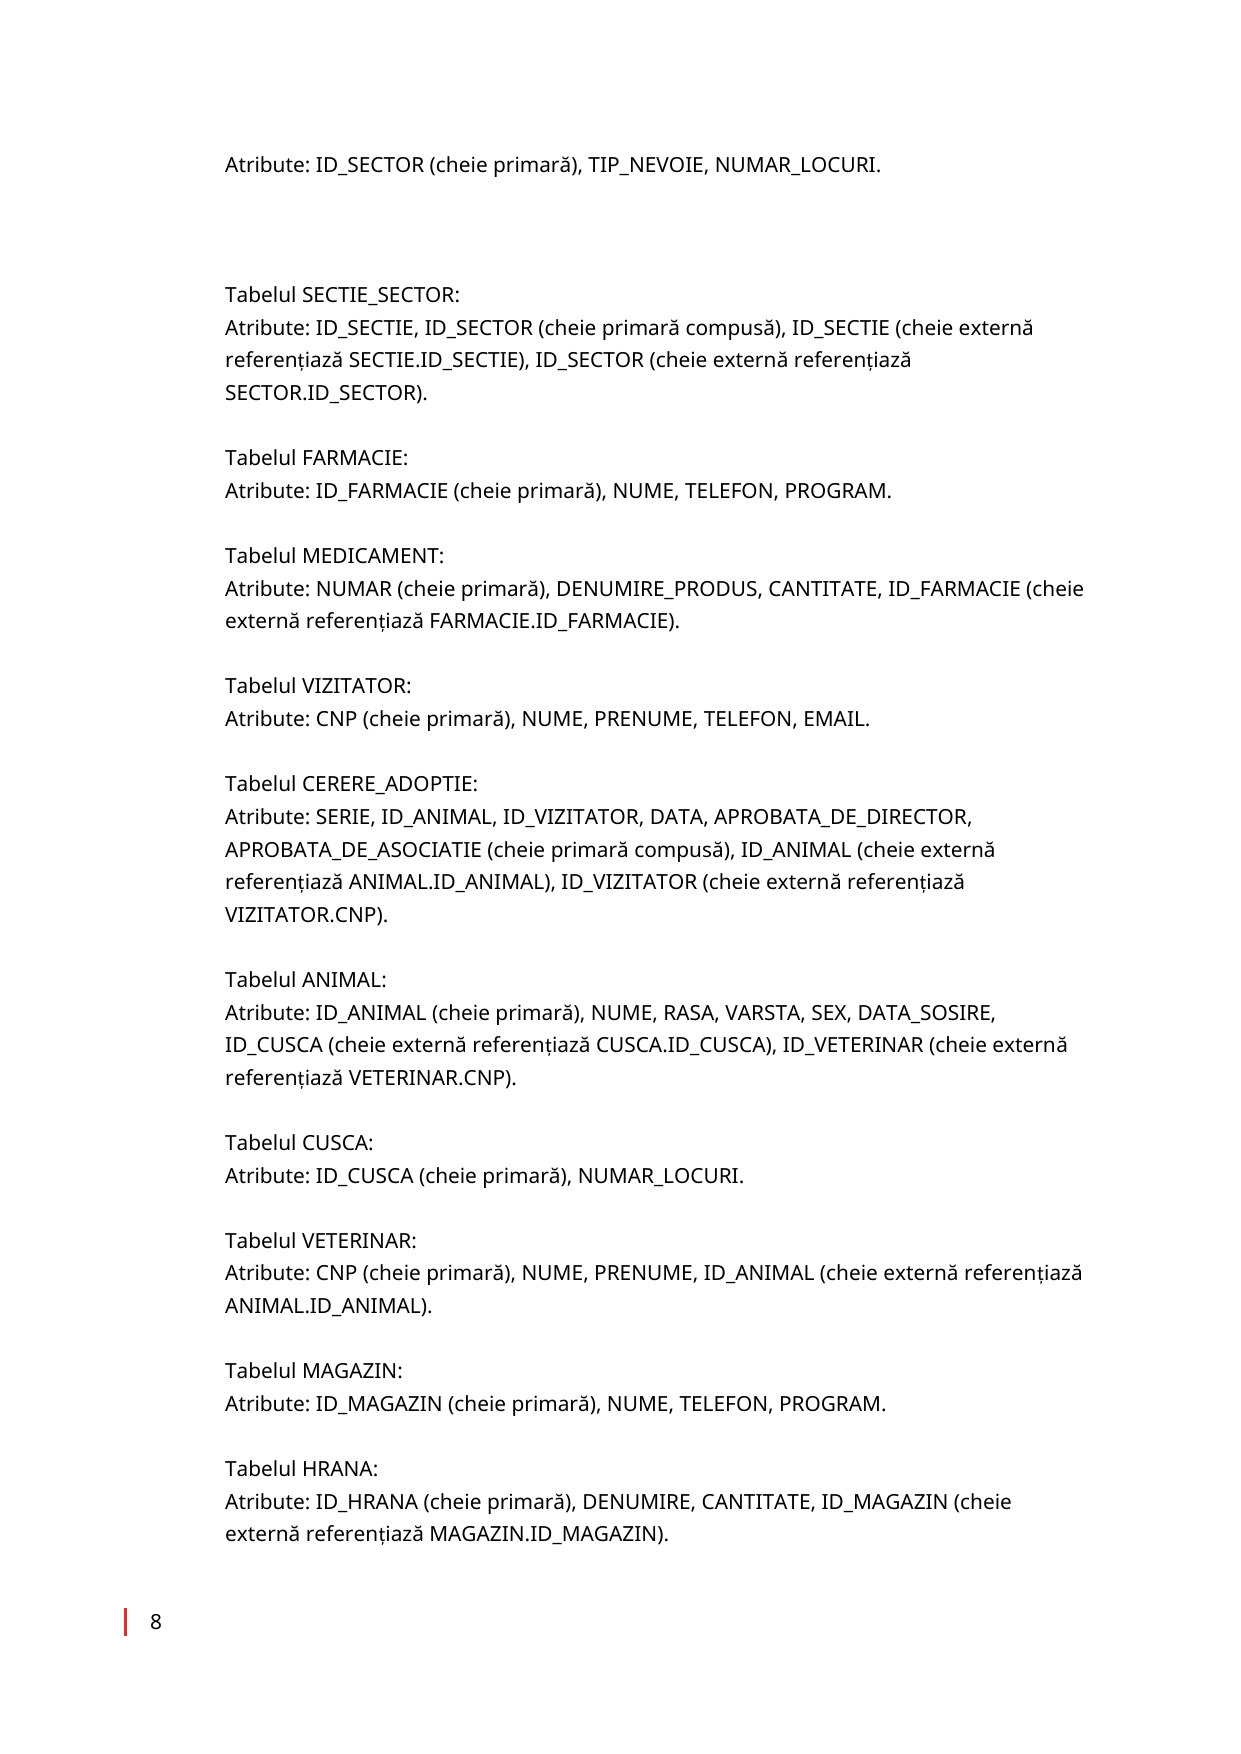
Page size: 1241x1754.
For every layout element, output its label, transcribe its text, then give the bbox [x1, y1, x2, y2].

list Atribute: SERIE, ID_ANIMAL, ID_VIZITATOR, DATA, APROBATA_DE_DIRECTOR, APROBATA_DE_ASOCIATIE (cheie primară compusă), ID_ANIMAL (cheie externă referențiază ANIMAL.ID_ANIMAL), ID_VIZITATOR (cheie externă referențiază VIZITATOR.CNP). [225, 802, 1090, 928]
list Tabelul MEDICAMENT: [225, 541, 1090, 570]
list Atribute: ID_HRANA (cheie primară), DENUMIRE, CANTITATE, ID_MAGAZIN (cheie externă referențiază MAGAZIN.ID_MAGAZIN). [225, 1487, 1090, 1548]
list Tabelul ANIMAL: [225, 965, 1090, 993]
list Tabelul CUSCA: [225, 1128, 1090, 1157]
list Tabelul VIZITATOR: [225, 672, 1090, 700]
list Tabelul CERERE_ADOPTIE: [225, 769, 1090, 798]
list Tabelul FARMACIE: [225, 443, 1090, 472]
list Atribute: CNP (cheie primară), NUME, PRENUME, TELEFON, EMAIL. [225, 704, 1090, 733]
list Tabelul HRANA: [225, 1454, 1090, 1483]
list Atribute: NUMAR (cheie primară), DENUMIRE_PRODUS, CANTITATE, ID_FARMACIE (cheie externă referențiază FARMACIE.ID_FARMACIE). [225, 574, 1090, 635]
list Atribute: ID_ANIMAL (cheie primară), NUME, RASA, VARSTA, SEX, DATA_SOSIRE, ID_CUSCA (cheie externă referențiază CUSCA.ID_CUSCA), ID_VETERINAR (cheie externă referențiază VETERINAR.CNP). [225, 998, 1090, 1091]
list Atribute: ID_FARMACIE (cheie primară), NUME, TELEFON, PROGRAM. [225, 476, 1090, 504]
list Tabelul SECTIE_SECTOR: [225, 280, 1090, 309]
list Atribute: ID_SECTOR (cheie primară), TIP_NEVOIE, NUMAR_LOCURI. [225, 150, 1090, 178]
list Atribute: ID_MAGAZIN (cheie primară), NUME, TELEFON, PROGRAM. [225, 1389, 1090, 1417]
list Tabelul MAGAZIN: [225, 1356, 1090, 1385]
list Atribute: ID_CUSCA (cheie primară), NUMAR_LOCURI. [225, 1161, 1090, 1189]
list Atribute: ID_SECTIE, ID_SECTOR (cheie primară compusă), ID_SECTIE (cheie externă referențiază SECTIE.ID_SECTIE), ID_SECTOR (cheie externă referențiază SECTOR.ID_SECTOR). [225, 313, 1090, 407]
list Tabelul VETERINAR: [225, 1226, 1090, 1254]
list Atribute: CNP (cheie primară), NUME, PRENUME, ID_ANIMAL (cheie externă referențiază ANIMAL.ID_ANIMAL). [225, 1258, 1090, 1319]
